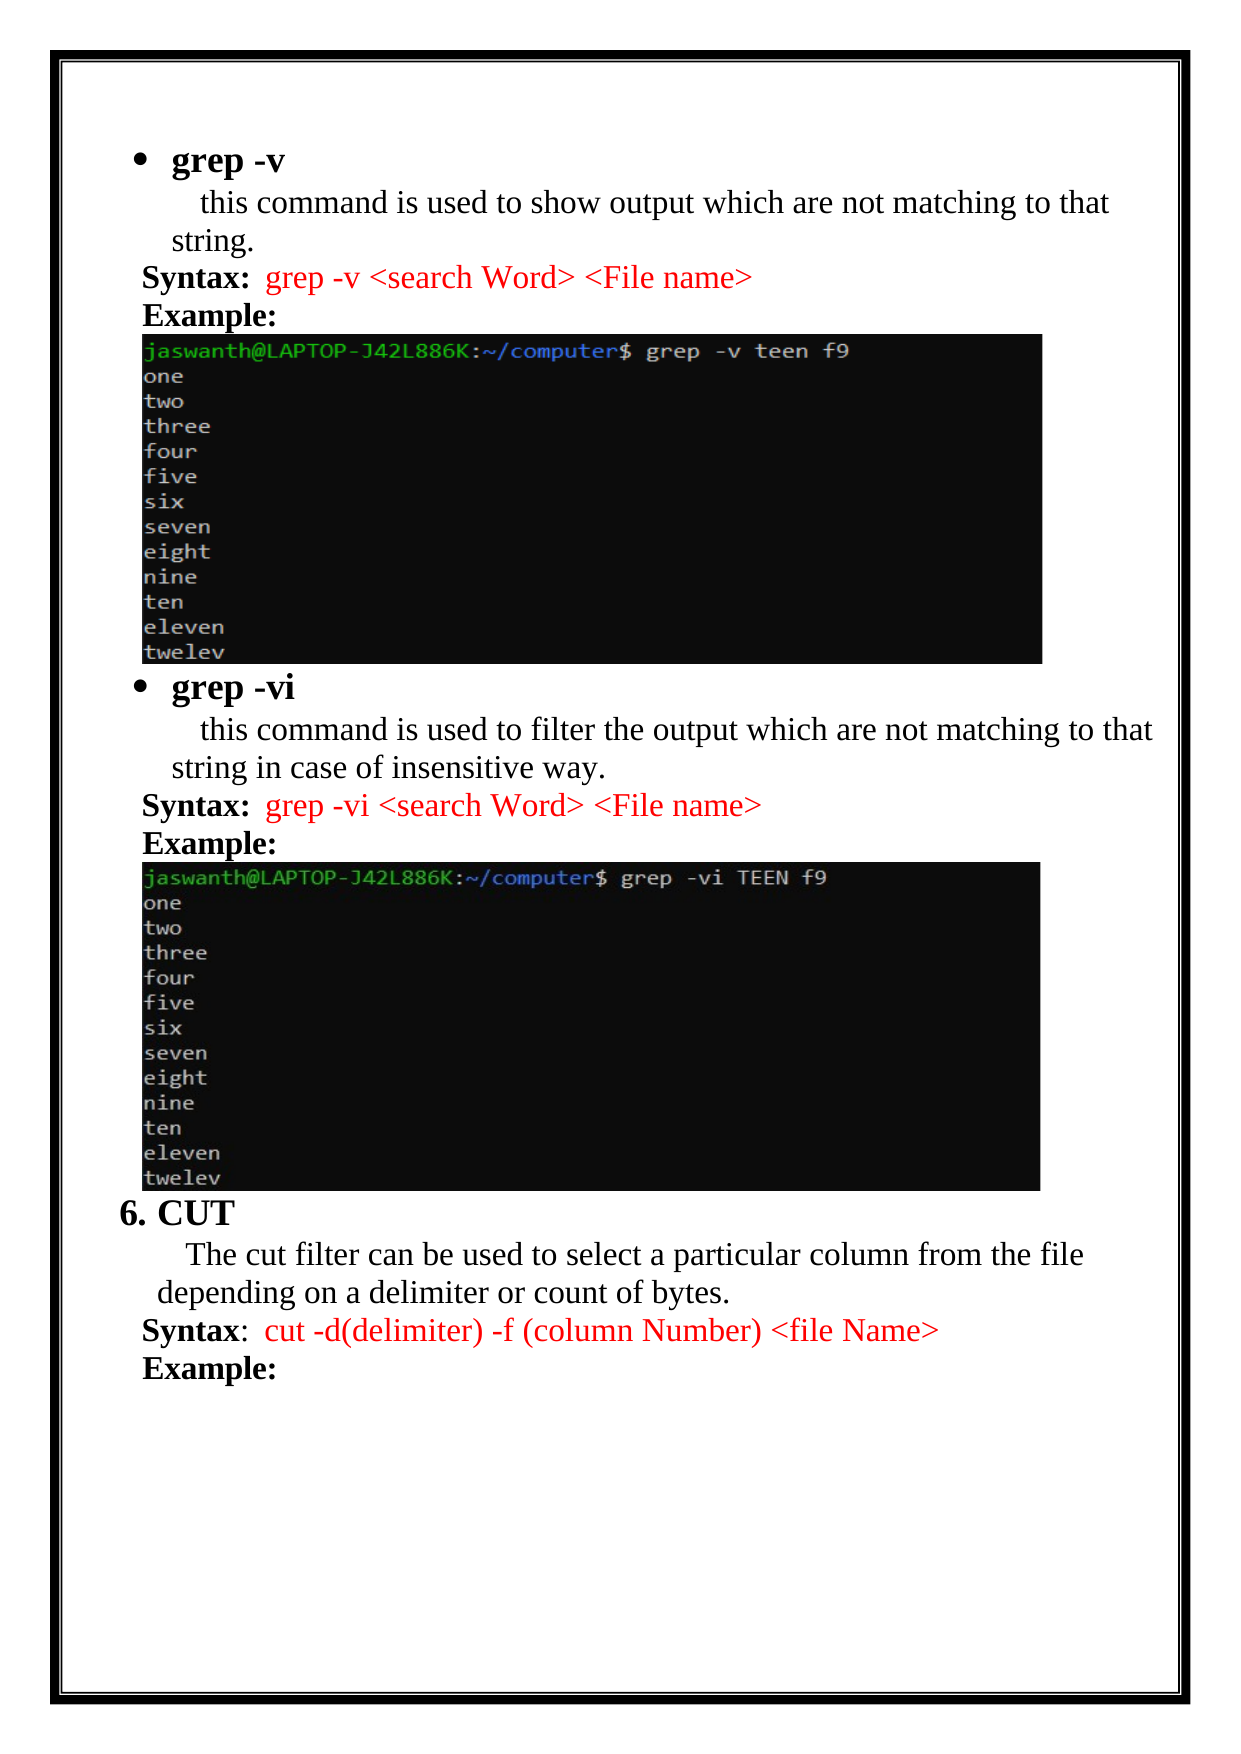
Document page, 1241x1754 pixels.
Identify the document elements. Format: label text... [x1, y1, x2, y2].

text The cut filter can be used to select a particular column from the file depending on a delimiter or count of bytes. [157, 1234, 1180, 1311]
picture [142, 334, 1043, 664]
text this command is used to filter the output which are not matching to that string in case of insensitive way. [171, 709, 1180, 786]
text Syntax: cut -d(delimiter) -f (column Number) <file Name> [141, 1311, 1180, 1349]
picture [142, 862, 1041, 1191]
text Example: [142, 296, 1180, 334]
subtitle CUT [119, 1191, 1180, 1234]
text this command is used to show output which are not matching to that string. [171, 182, 1180, 259]
subtitle grep -v [134, 136, 1180, 182]
subtitle grep -vi [134, 663, 1180, 709]
text Syntax: grep -vi <search Word> <File name> [141, 786, 1180, 824]
text Example: [142, 824, 1180, 862]
text Syntax: grep -v <search Word> <File name> [141, 259, 1180, 296]
text Example: [142, 1349, 1180, 1387]
